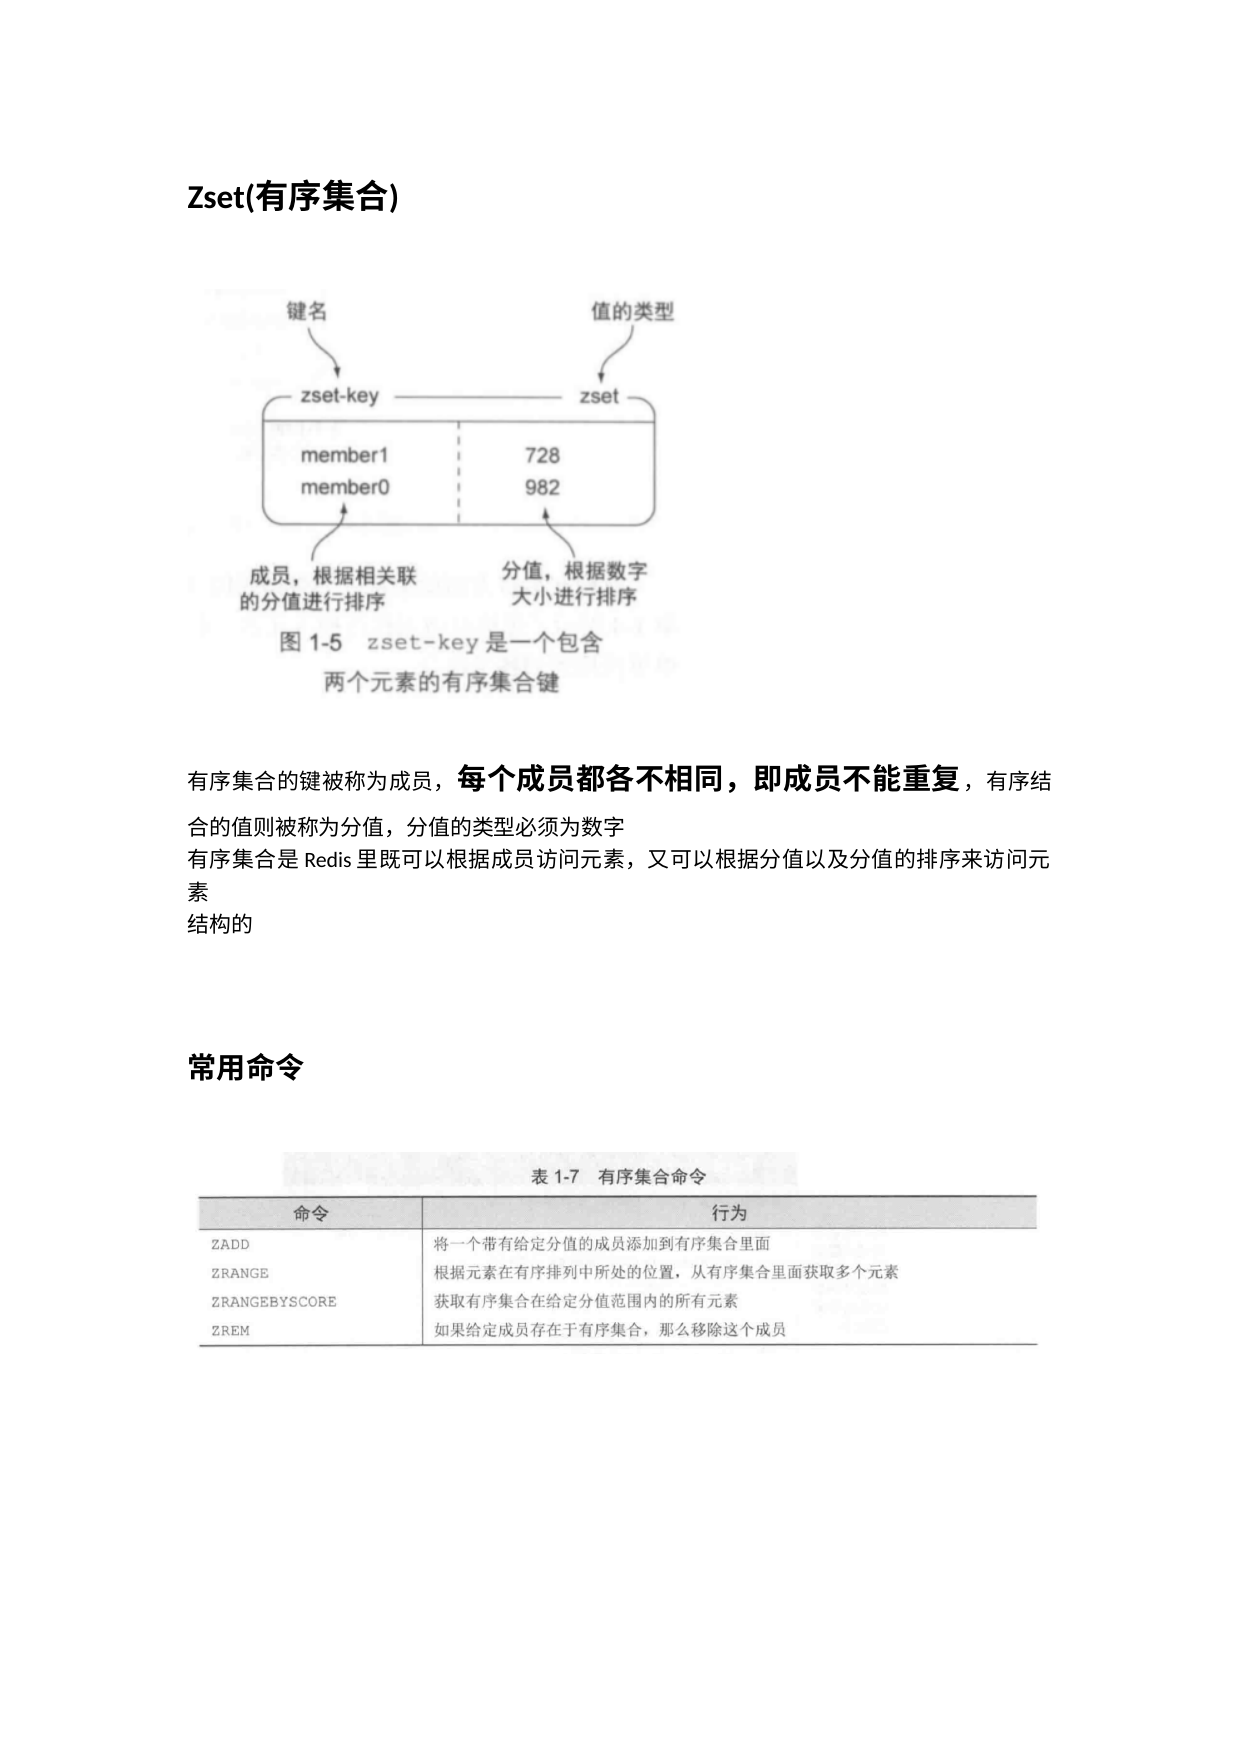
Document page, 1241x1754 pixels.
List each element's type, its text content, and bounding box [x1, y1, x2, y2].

subtitle Zset(有序集合) [187, 162, 1053, 227]
picture [187, 1152, 1053, 1354]
picture [187, 289, 704, 700]
text 结构的 [187, 907, 1053, 939]
text 有序集合是Redis里既可以根据成员访问元素，又可以根据分值以及分值的排序来访问元素 [187, 842, 1053, 907]
text 有序集合的键被称为成员，每个成员都各不相同，即成员不能重复，有序结合的值则被称为分值，分值的类型必须为数字 [187, 744, 1053, 842]
subtitle 常用命令 [187, 1033, 1053, 1098]
